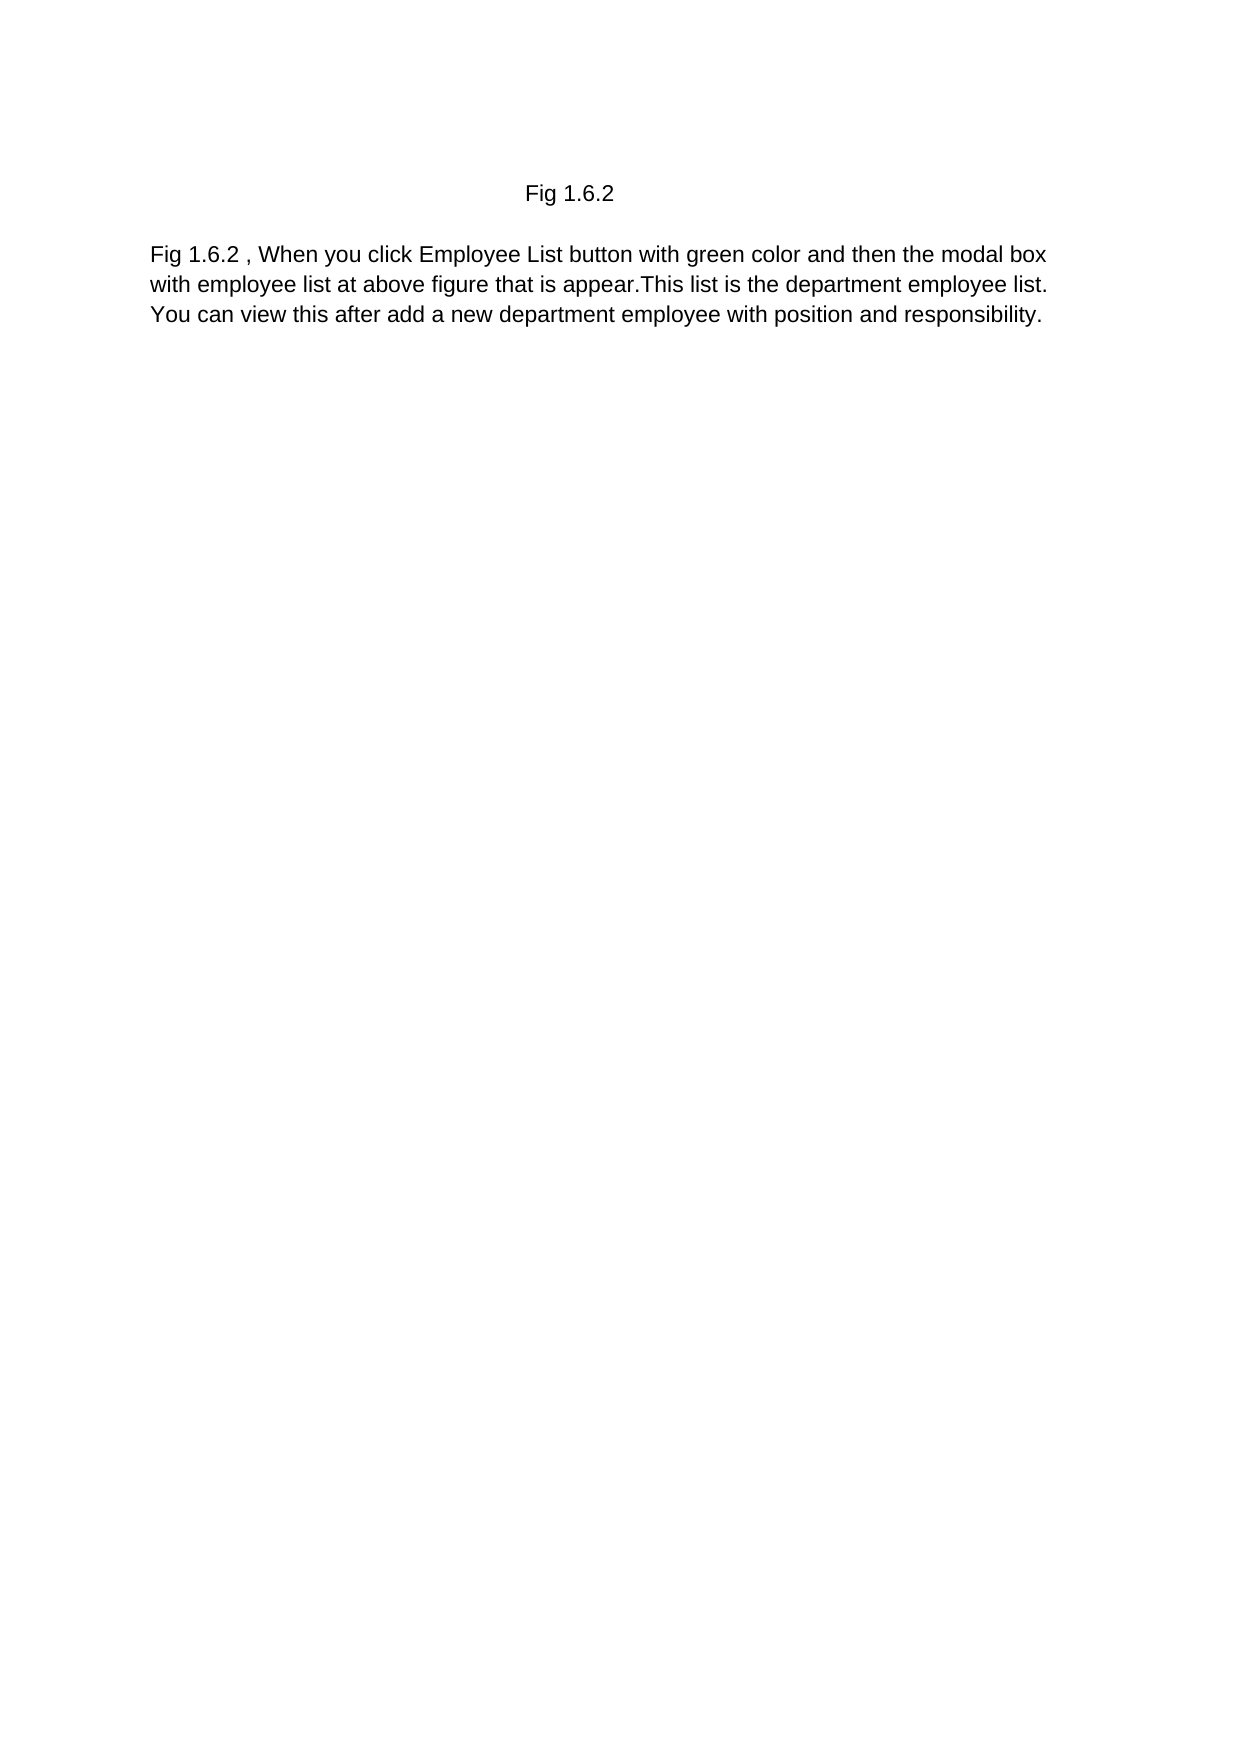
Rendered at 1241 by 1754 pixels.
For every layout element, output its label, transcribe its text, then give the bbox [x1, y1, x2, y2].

text You can view this after add a new department employee with position and responsibility. [150, 301, 1090, 327]
text Fig 1.6.2 [150, 180, 1090, 207]
text Fig 1.6.2 , When you click Employee List button with green color and then the modal box with employee list at above figure that is appear.This list is the department employee list. [150, 241, 1090, 297]
